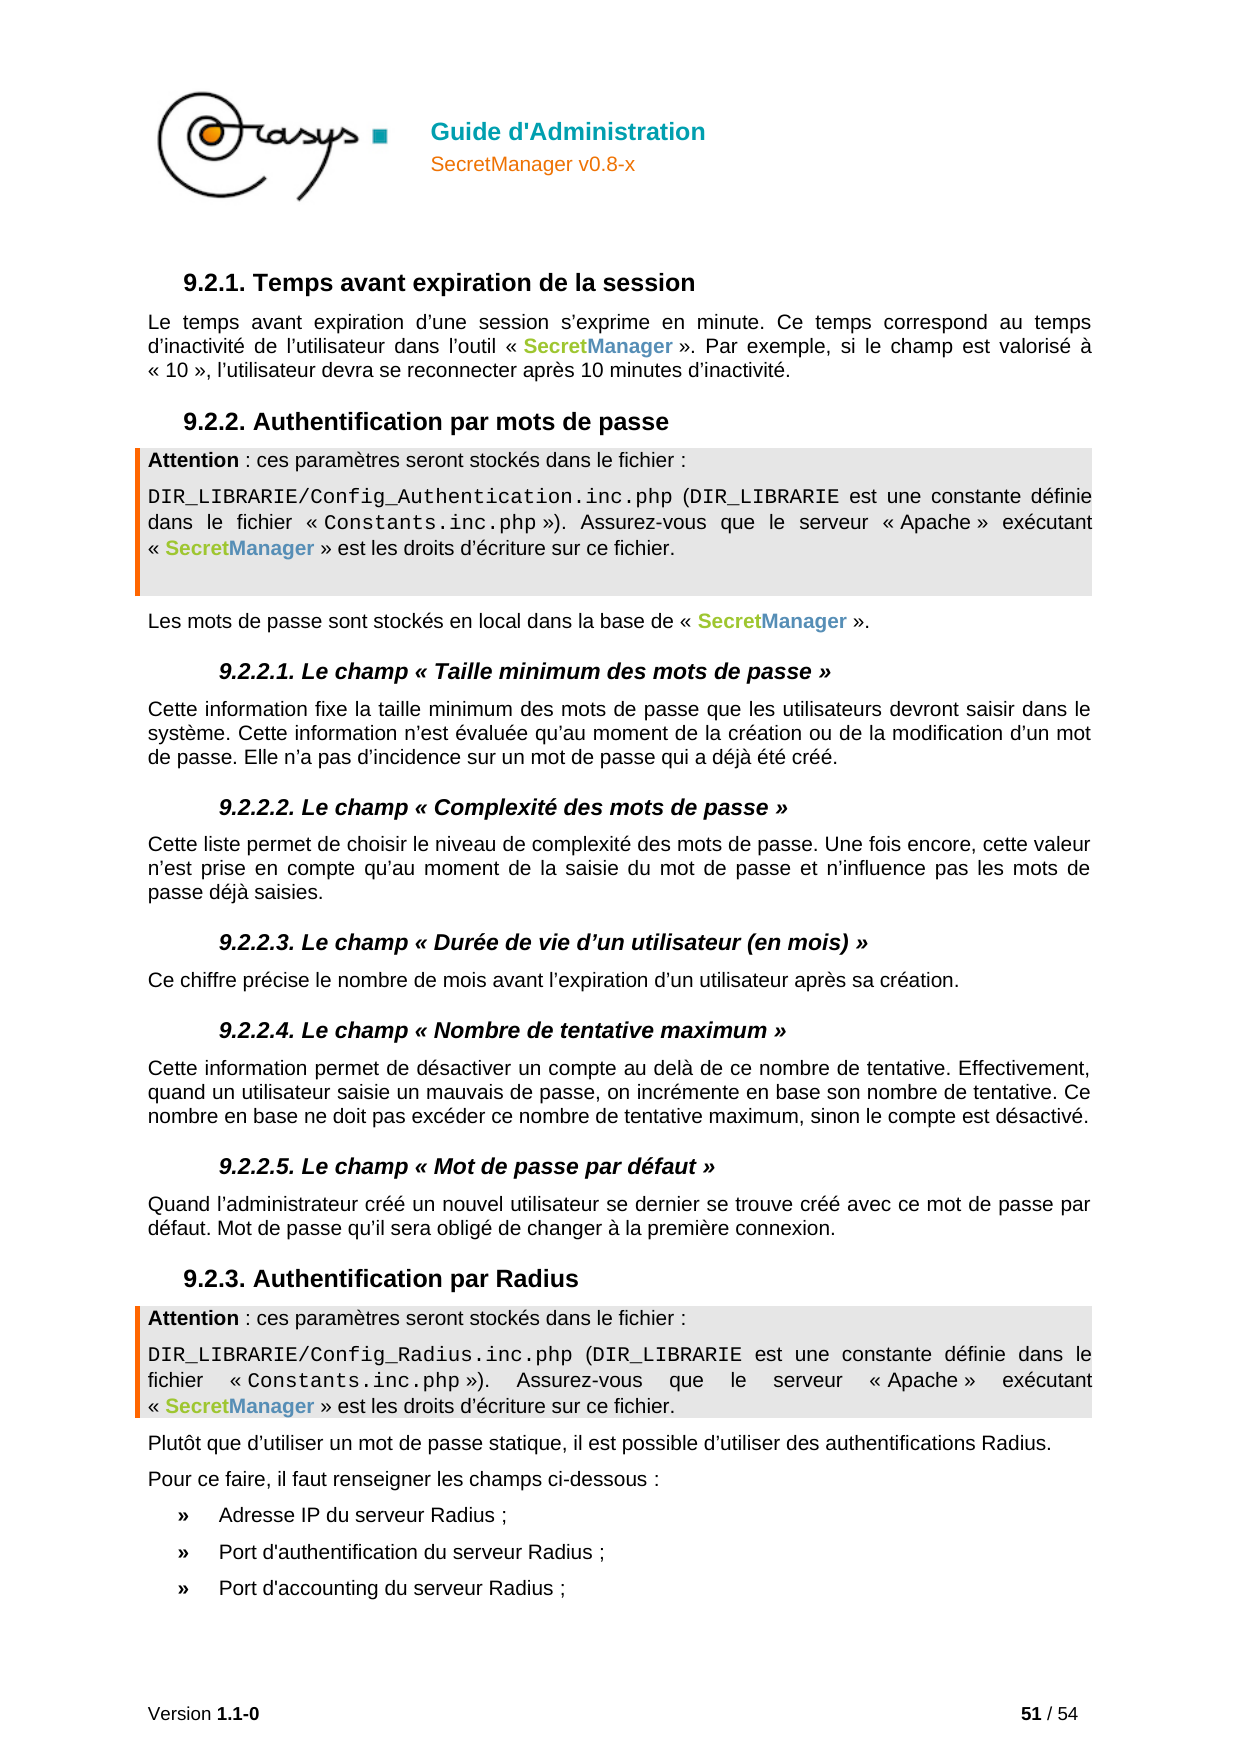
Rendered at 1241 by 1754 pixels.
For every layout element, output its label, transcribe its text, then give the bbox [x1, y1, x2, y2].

text Quand l’administrateur créé un nouvel utilisateur se dernier se trouve créé avec ce mot de passe par défaut. Mot de passe qu’il sera obligé de changer à la première connexion. [148, 1192, 1092, 1239]
text Cette information fixe la taille minimum des mots de passe que les utilisateurs devront saisir dans le système. Cette information n’est évaluée qu’au moment de la création ou de la modification d’un mot de passe. Elle n’a pas d’incidence sur un mot de passe qui a déjà été créé. [148, 697, 1092, 768]
text Ce chiffre précise le nombre de mois avant l’expiration d’un utilisateur après sa création. [148, 968, 1092, 992]
text Cette information permet de désactiver un compte au delà de ce nombre de tentative. Effectivement, quand un utilisateur saisie un mauvais de passe, on incrémente en base son nombre de tentative. Ce nombre en base ne doit pas excéder ce nombre de tentative maximum, sinon le compte est désactivé. [148, 1056, 1092, 1128]
subtitle Le champ « Nombre de tentative maximum » [218, 1017, 1092, 1043]
subtitle Authentification par mots de passe [183, 406, 1092, 435]
subtitle Temps avant expiration de la session [183, 268, 1092, 297]
text DIR_LIBRARIE/Config_Authentication.inc.php (DIR_LIBRARIE est une constante définie dans le fichier « Constants.inc.php »). Assurez-vous que le serveur « Apache » exécutant « SecretManager » est les droits d’écriture sur ce fichier. [140, 484, 1092, 560]
text Port d'accounting du serveur Radius ; [177, 1576, 1092, 1600]
text Cette liste permet de choisir le niveau de complexité des mots de passe. Une fois encore, cette valeur n’est prise en compte qu’au moment de la saisie du mot de passe et n’influence pas les mots de passe déjà saisies. [148, 832, 1092, 904]
text Attention : ces paramètres seront stockés dans le fichier : [140, 1306, 1092, 1330]
text DIR_LIBRARIE/Config_Radius.inc.php (DIR_LIBRARIE est une constante définie dans le fichier « Constants.inc.php »). Assurez-vous que le serveur « Apache » exécutant « SecretManager » est les droits d’écriture sur ce fichier. [140, 1342, 1092, 1418]
subtitle Authentification par Radius [183, 1264, 1092, 1293]
text Pour ce faire, il faut renseigner les champs ci-dessous : [148, 1467, 1092, 1491]
text Plutôt que d’utiliser un mot de passe statique, il est possible d’utiliser des authentifications Radius. [148, 1430, 1092, 1454]
text Les mots de passe sont stockés en local dans la base de « SecretManager ». [148, 609, 1092, 633]
text Adresse IP du serveur Radius ; [177, 1503, 1092, 1527]
subtitle Le champ « Durée de vie d’un utilisateur (en mois) » [218, 929, 1092, 956]
subtitle Le champ « Taille minimum des mots de passe » [218, 658, 1092, 684]
text Attention : ces paramètres seront stockés dans le fichier : [140, 448, 1092, 472]
picture [147, 80, 408, 220]
subtitle Le champ « Complexité des mots de passe » [218, 793, 1092, 820]
text Le temps avant expiration d’une session s’exprime en minute. Ce temps correspond au temps d’inactivité de l’utilisateur dans l’outil « SecretManager ». Par exemple, si le champ est valorisé à « 10 », l’utilisateur devra se reconnecter après 10 minutes d’inactivité. [148, 309, 1092, 381]
text Port d'authentification du serveur Radius ; [177, 1540, 1092, 1564]
subtitle Le champ « Mot de passe par défaut » [218, 1153, 1092, 1179]
